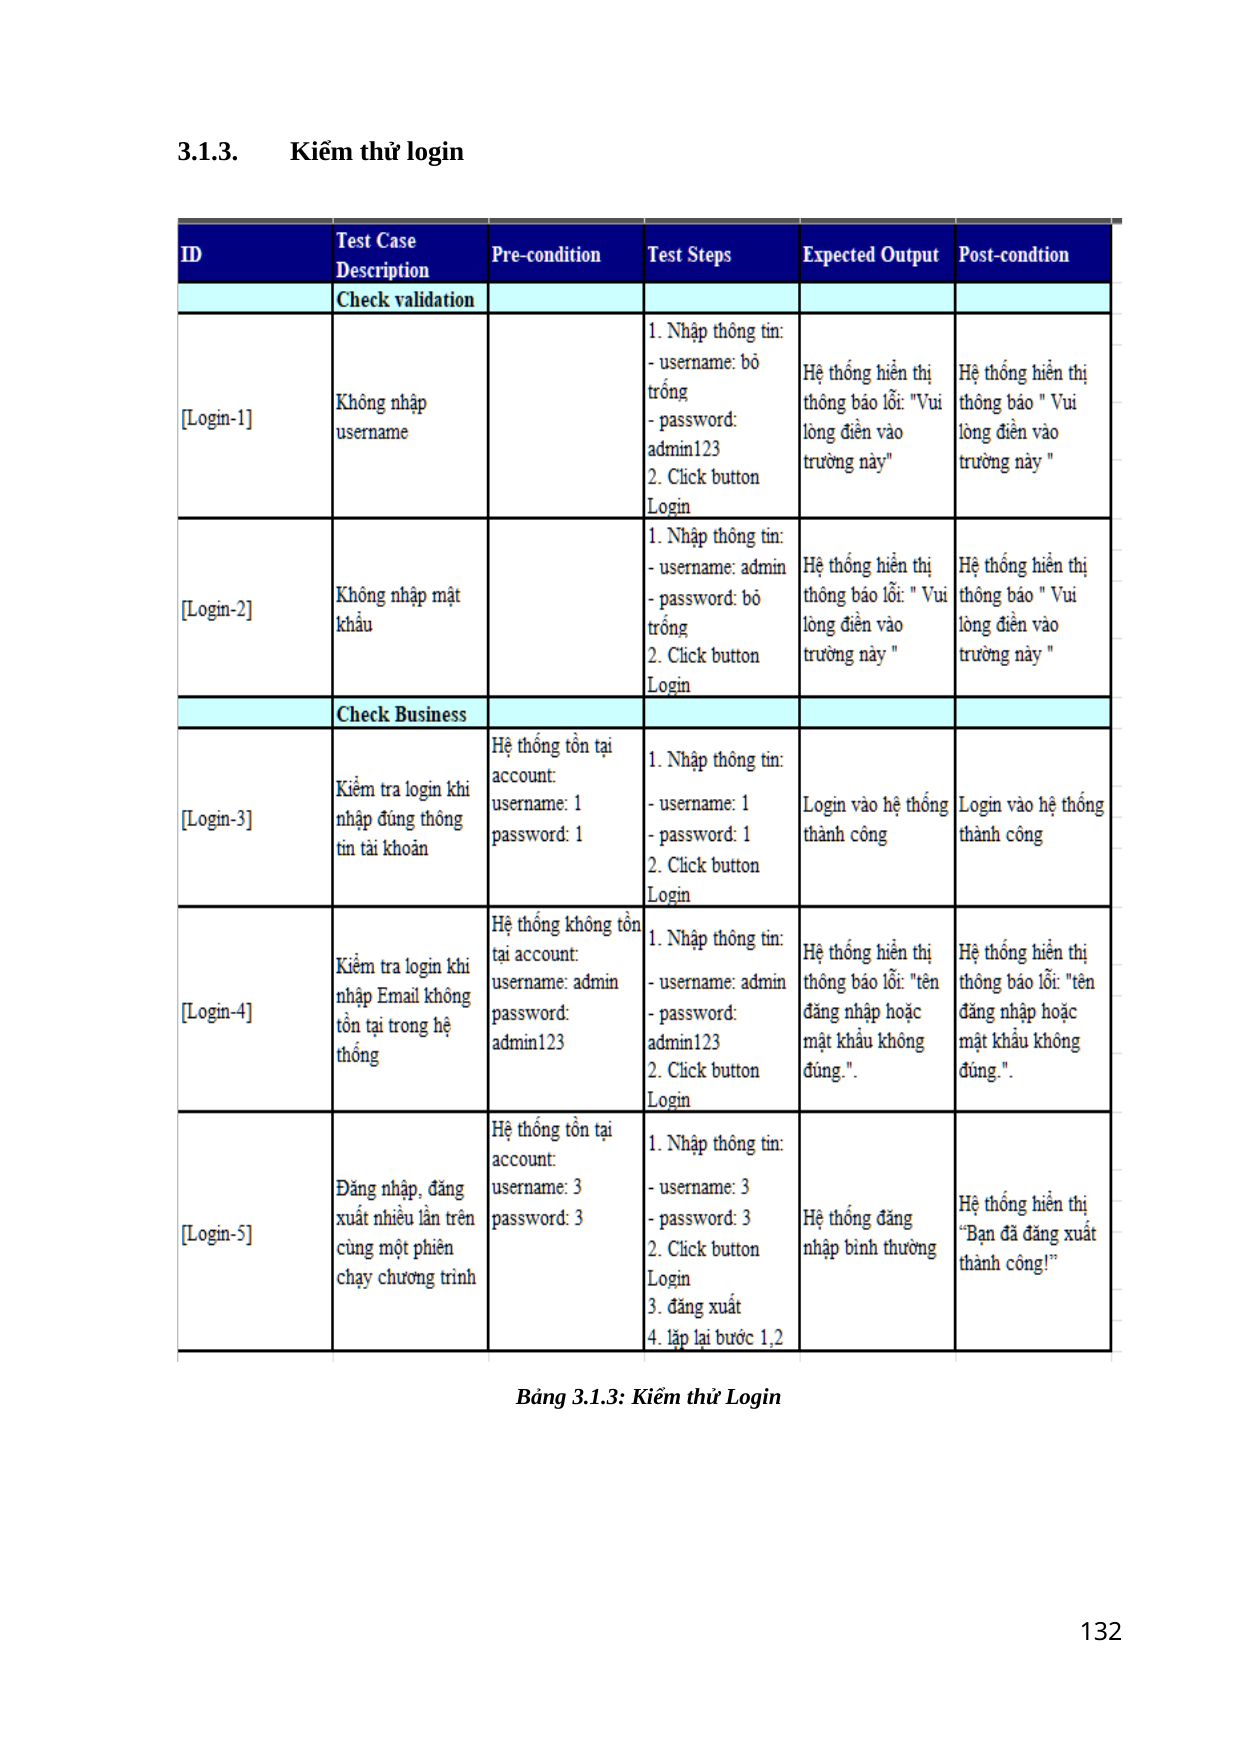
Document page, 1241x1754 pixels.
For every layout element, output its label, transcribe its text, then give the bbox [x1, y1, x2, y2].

text Bảng 3.1.3: Kiểm thử Login [177, 1383, 1122, 1409]
picture [177, 218, 1123, 1362]
subtitle Kiểm thử login [177, 135, 1122, 166]
